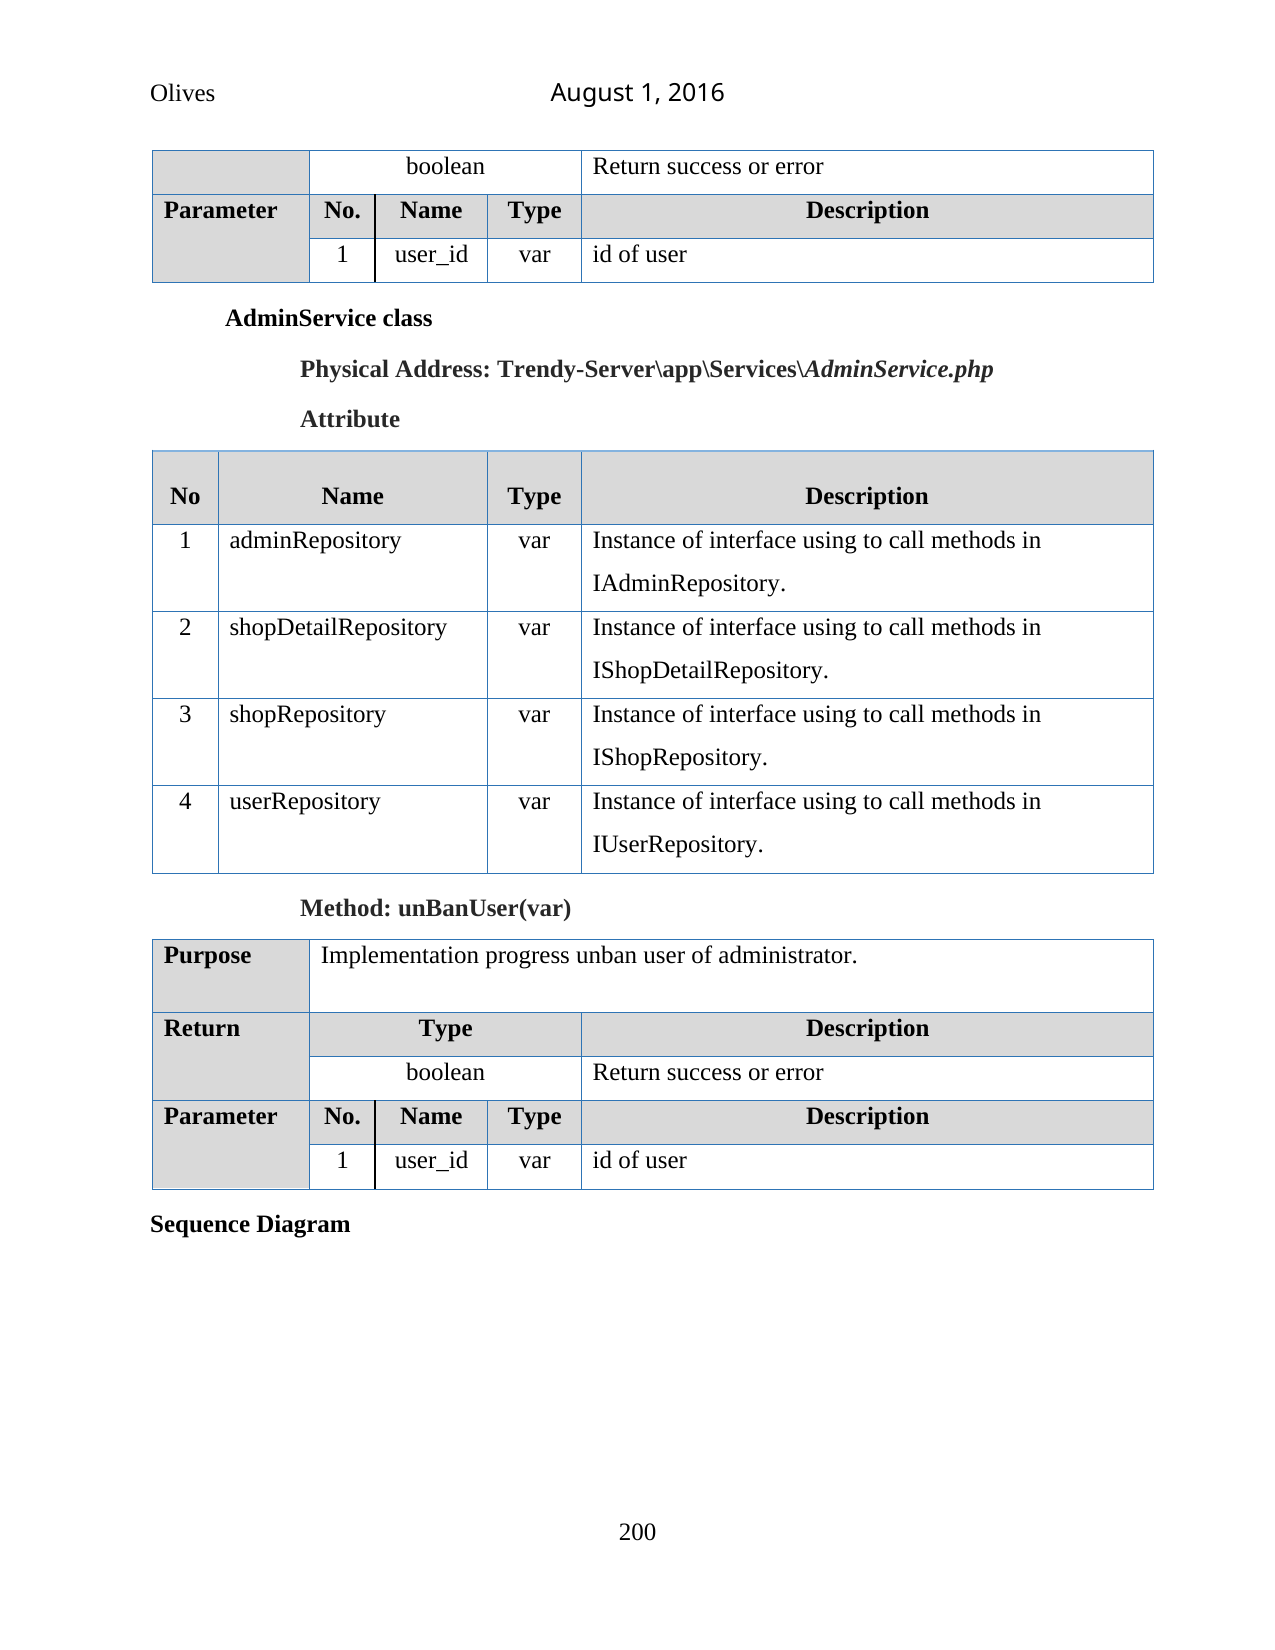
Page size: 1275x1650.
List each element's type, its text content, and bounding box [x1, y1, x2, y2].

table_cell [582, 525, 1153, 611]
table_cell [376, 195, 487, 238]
subtitle Physical Address: Trendy-Server\app\Services\AdminService.php [300, 349, 1125, 384]
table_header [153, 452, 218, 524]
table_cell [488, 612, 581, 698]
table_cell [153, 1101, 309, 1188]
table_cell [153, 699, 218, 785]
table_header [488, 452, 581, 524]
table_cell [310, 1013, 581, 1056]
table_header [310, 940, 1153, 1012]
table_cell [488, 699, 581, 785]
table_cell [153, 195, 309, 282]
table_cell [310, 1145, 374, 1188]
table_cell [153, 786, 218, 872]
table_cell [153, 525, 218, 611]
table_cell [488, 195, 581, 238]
subtitle AdminService class [225, 298, 1125, 334]
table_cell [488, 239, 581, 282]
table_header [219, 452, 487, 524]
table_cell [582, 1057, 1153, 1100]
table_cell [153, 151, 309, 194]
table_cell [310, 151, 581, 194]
subtitle Sequence Diagram [150, 1204, 1125, 1240]
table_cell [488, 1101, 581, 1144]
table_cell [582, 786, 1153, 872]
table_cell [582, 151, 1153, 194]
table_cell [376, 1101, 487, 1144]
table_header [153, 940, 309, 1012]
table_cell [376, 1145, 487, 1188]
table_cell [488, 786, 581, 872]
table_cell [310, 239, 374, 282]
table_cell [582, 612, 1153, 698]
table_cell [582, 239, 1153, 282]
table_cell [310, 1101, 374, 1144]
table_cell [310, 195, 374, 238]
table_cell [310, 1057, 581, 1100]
subtitle Method: unBanUser(var) [300, 888, 1125, 924]
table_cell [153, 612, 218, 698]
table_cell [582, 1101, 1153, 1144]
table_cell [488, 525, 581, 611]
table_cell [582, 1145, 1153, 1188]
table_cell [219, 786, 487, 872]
subtitle Attribute [300, 399, 1125, 434]
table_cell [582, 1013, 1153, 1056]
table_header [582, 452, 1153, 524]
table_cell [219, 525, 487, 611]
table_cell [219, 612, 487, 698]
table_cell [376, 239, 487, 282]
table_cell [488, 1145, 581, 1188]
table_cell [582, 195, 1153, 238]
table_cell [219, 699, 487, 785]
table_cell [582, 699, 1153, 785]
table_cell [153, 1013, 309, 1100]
